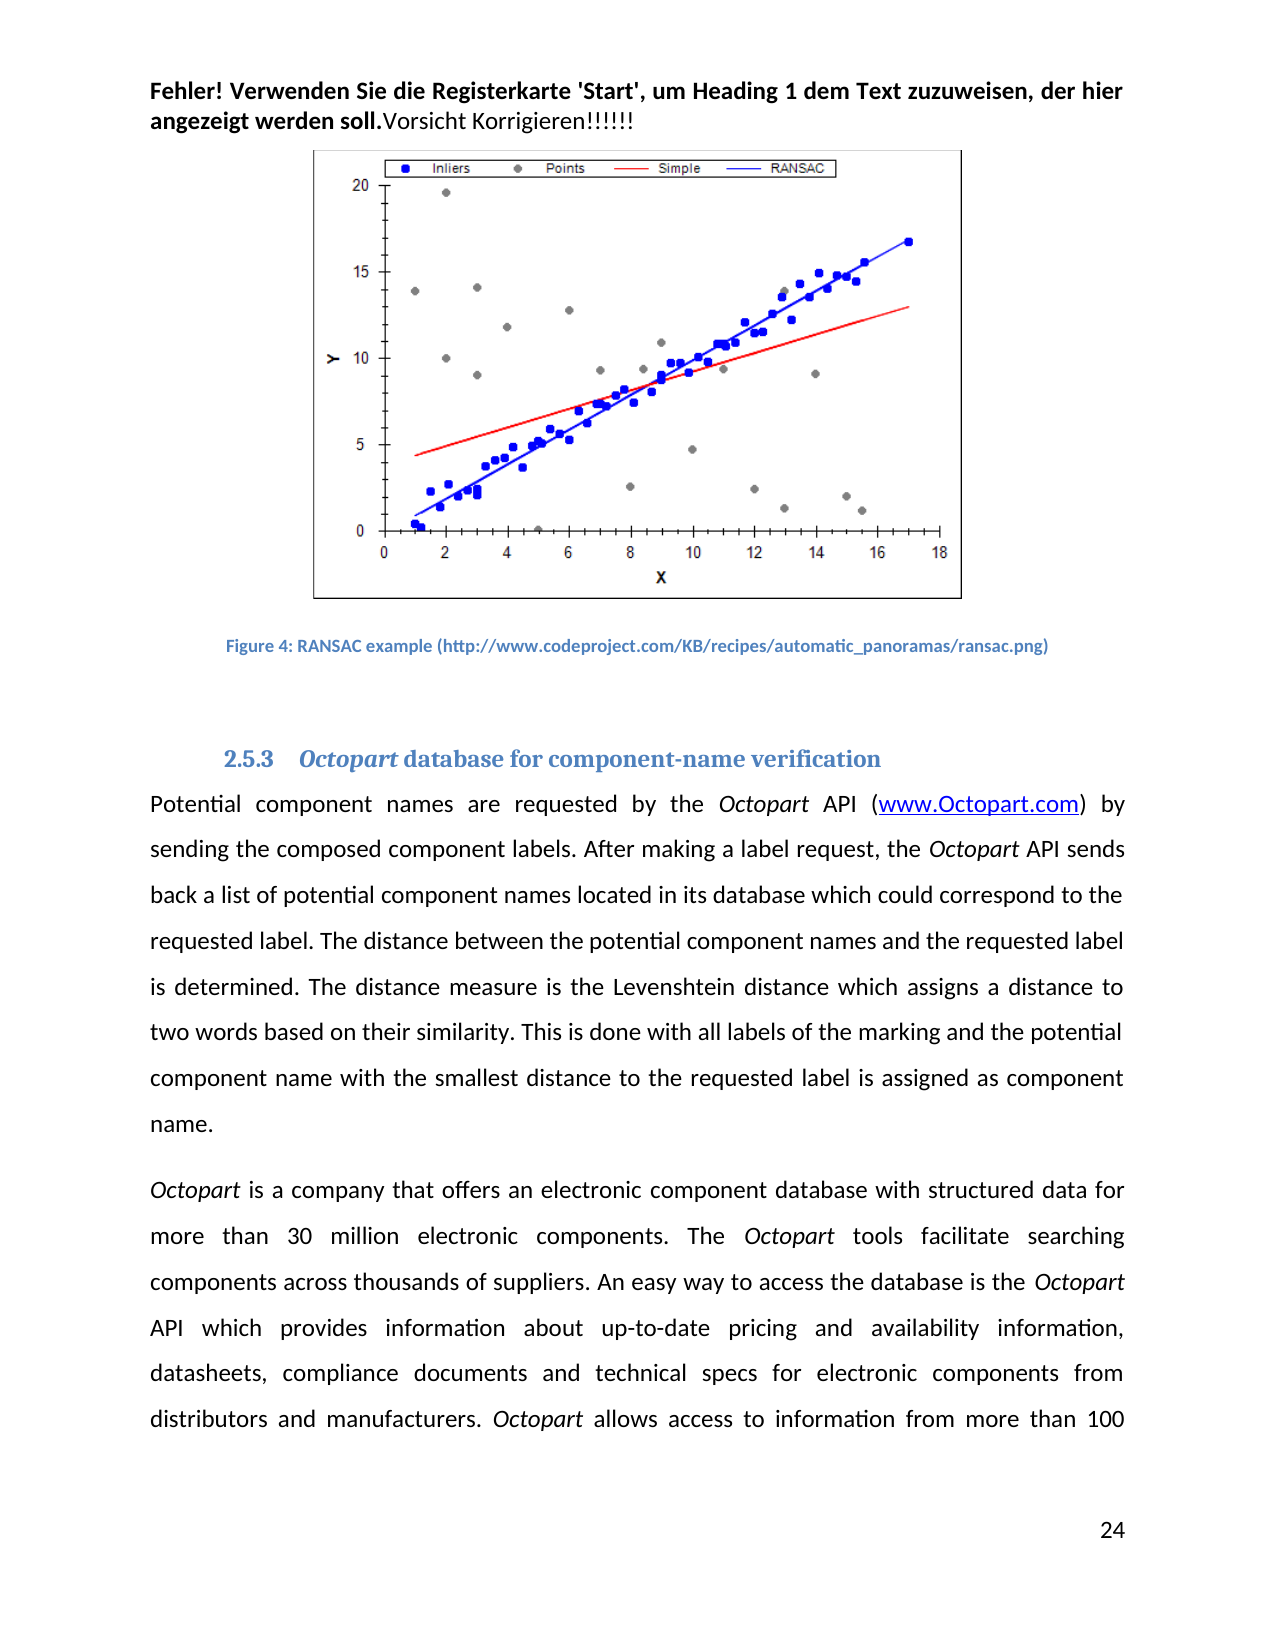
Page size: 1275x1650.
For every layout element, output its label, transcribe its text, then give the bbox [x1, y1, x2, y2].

picture [313, 150, 962, 599]
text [150, 1174, 1125, 1434]
subtitle Octopart database for component-name verification [224, 745, 1125, 773]
text Figure 4: RANSAC example (http://www.codeproject.com/KB/recipes/automatic_panoramas/ransac.png) [150, 634, 1125, 657]
text Potential component names are requested by the Octopart API (www.Octopart.com) by sending the composed component labels. After making a label request, the Octopart API sends back a list of potential component names located in its database which could correspond to the requested label. The distance between the potential component names and the requested label is determined. The distance measure is the Levenshtein distance which assigns a distance to two words based on their similarity. This is done with all labels of the marking and the potential component name with the smallest distance to the requested label is assigned as component name. [150, 788, 1125, 1138]
